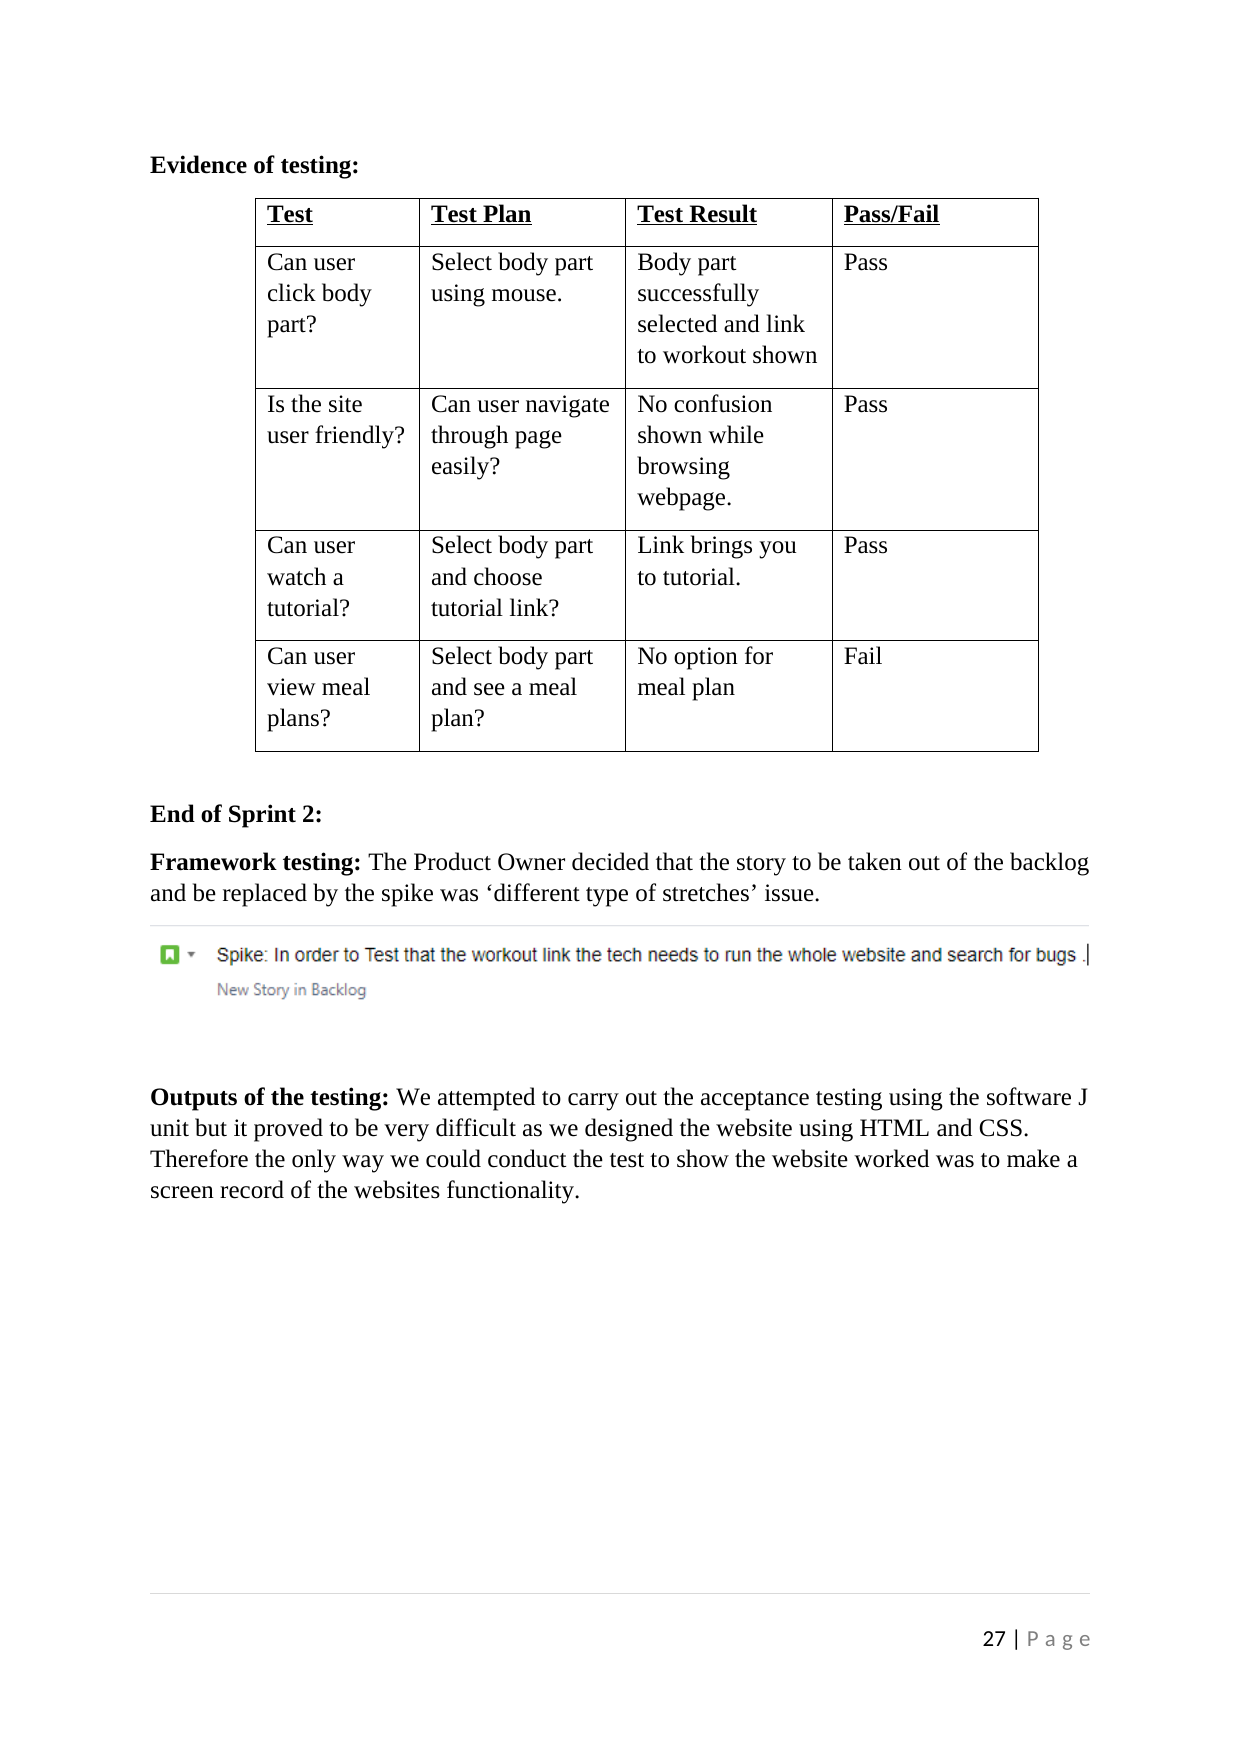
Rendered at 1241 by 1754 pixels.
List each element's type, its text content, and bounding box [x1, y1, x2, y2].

table_cell Can user click body part? [256, 247, 419, 388]
table_cell Link brings you to tutorial. [626, 531, 832, 640]
text Framework testing: The Product Owner decided that the story to be taken out of the backlog and be replaced by the spike was ‘different type of stretches’ issue. [150, 847, 1090, 907]
table_header Pass/Fail [833, 199, 1038, 246]
table_cell Is the site user friendly? [256, 389, 419, 529]
table_cell Can user watch a tutorial? [256, 531, 419, 640]
picture [150, 925, 1089, 1013]
table_cell No option for meal plan [626, 641, 832, 751]
table_header Test Plan [420, 199, 625, 246]
table_cell Can user view meal plans? [256, 641, 419, 751]
table_cell Select body part and see a meal plan? [420, 641, 625, 751]
table_cell Pass [833, 389, 1038, 529]
text Outputs of the testing: We attempted to carry out the acceptance testing using the software J unit but it proved to be very difficult as we designed the website using HTML and CSS. Therefore the only way we could conduct the test to show the website worked was to make a screen record of the websites functionality. [150, 1082, 1090, 1204]
table_cell Select body part and choose tutorial link? [420, 531, 625, 640]
table_cell Pass [833, 247, 1038, 388]
table_cell Can user navigate through page easily? [420, 389, 625, 529]
text End of Sprint 2: [150, 799, 1090, 828]
table_cell Select body part using mouse. [420, 247, 625, 388]
table_cell Pass [833, 531, 1038, 640]
table_cell No confusion shown while browsing webpage. [626, 389, 832, 529]
table_cell Fail [833, 641, 1038, 751]
table_cell Body part successfully selected and link to workout shown [626, 247, 832, 388]
table_header Test Result [626, 199, 832, 246]
table_header Test [256, 199, 419, 246]
text Evidence of testing: [150, 150, 1090, 179]
